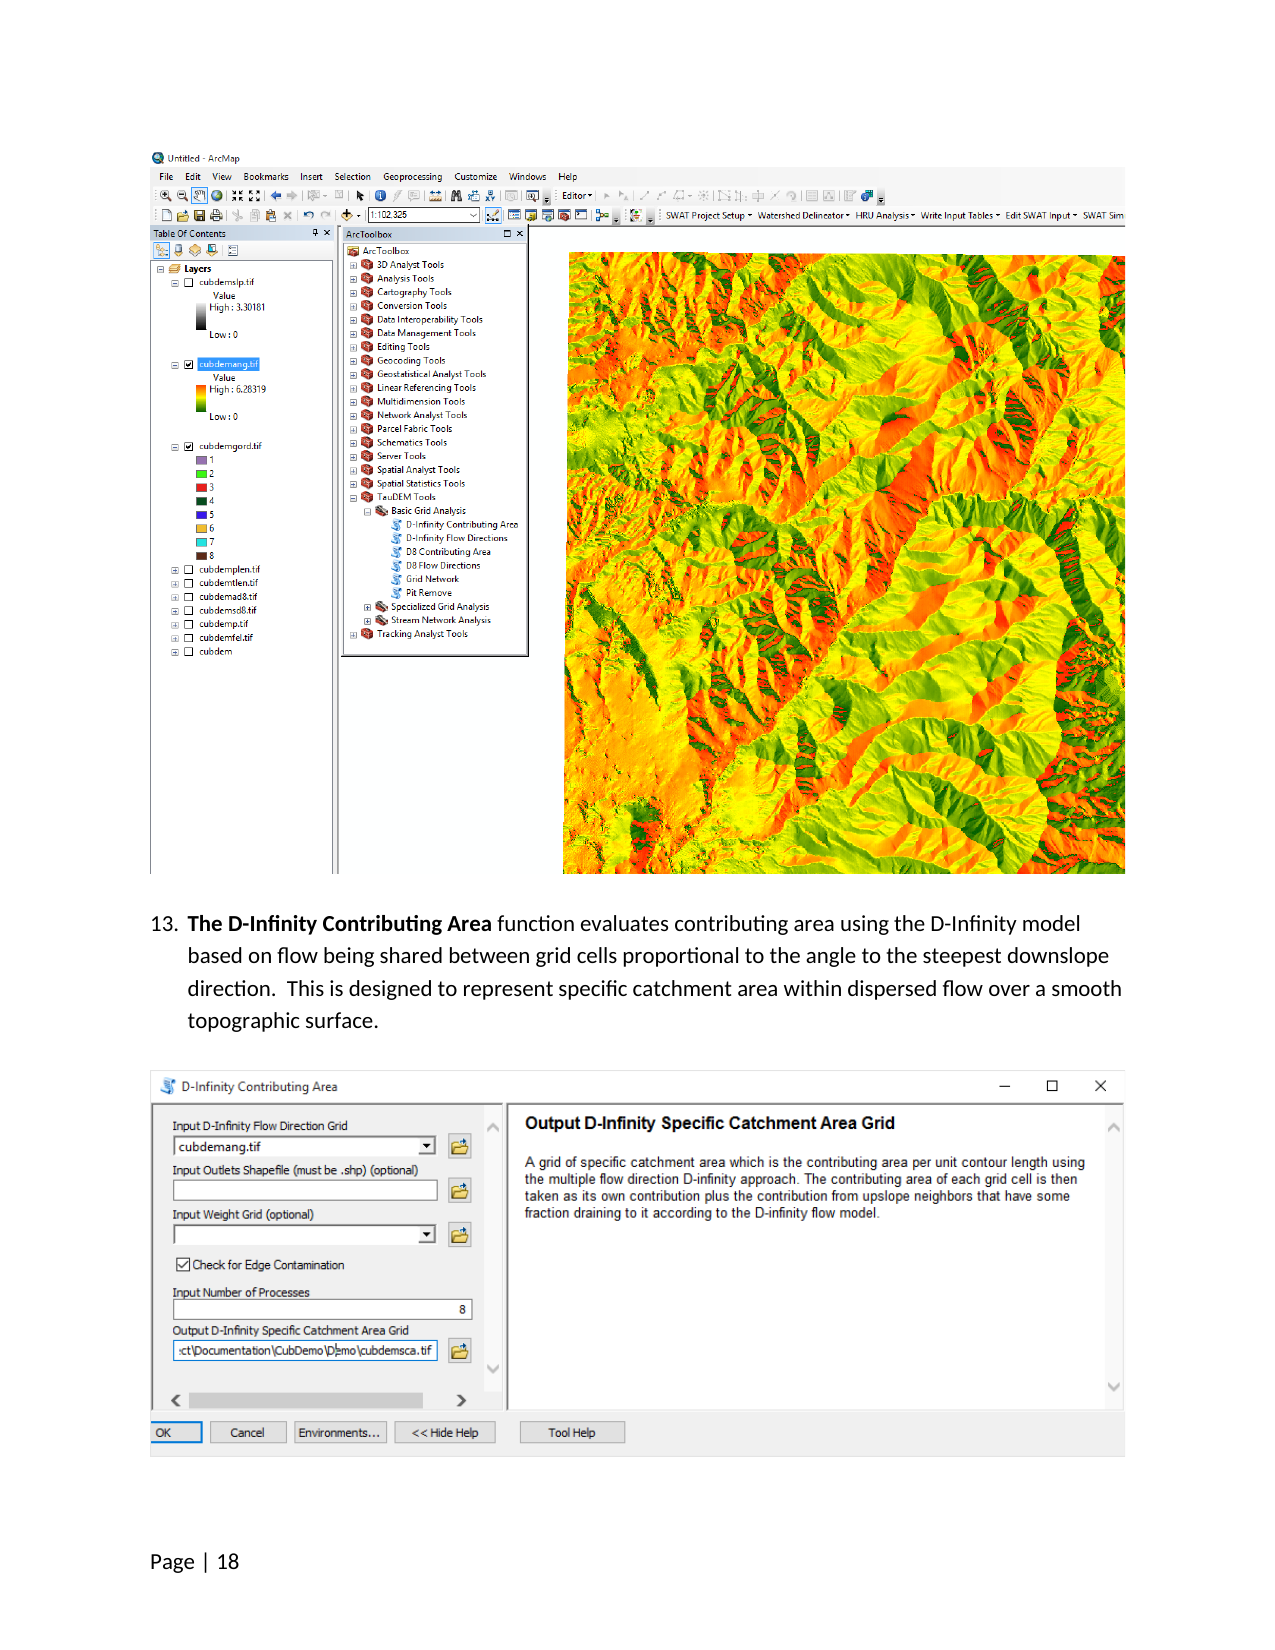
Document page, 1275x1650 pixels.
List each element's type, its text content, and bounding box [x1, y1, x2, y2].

picture [150, 1070, 1125, 1457]
list The D-Infinity Contributing Area function evaluates contributing area using the D-Infinity model based on flow being shared between grid cells proportional to the angle to the steepest downslope direction. This is designed to represent specific catchment area within dispersed flow over a smooth topographic surface. [150, 909, 1125, 1034]
picture [150, 150, 1125, 874]
